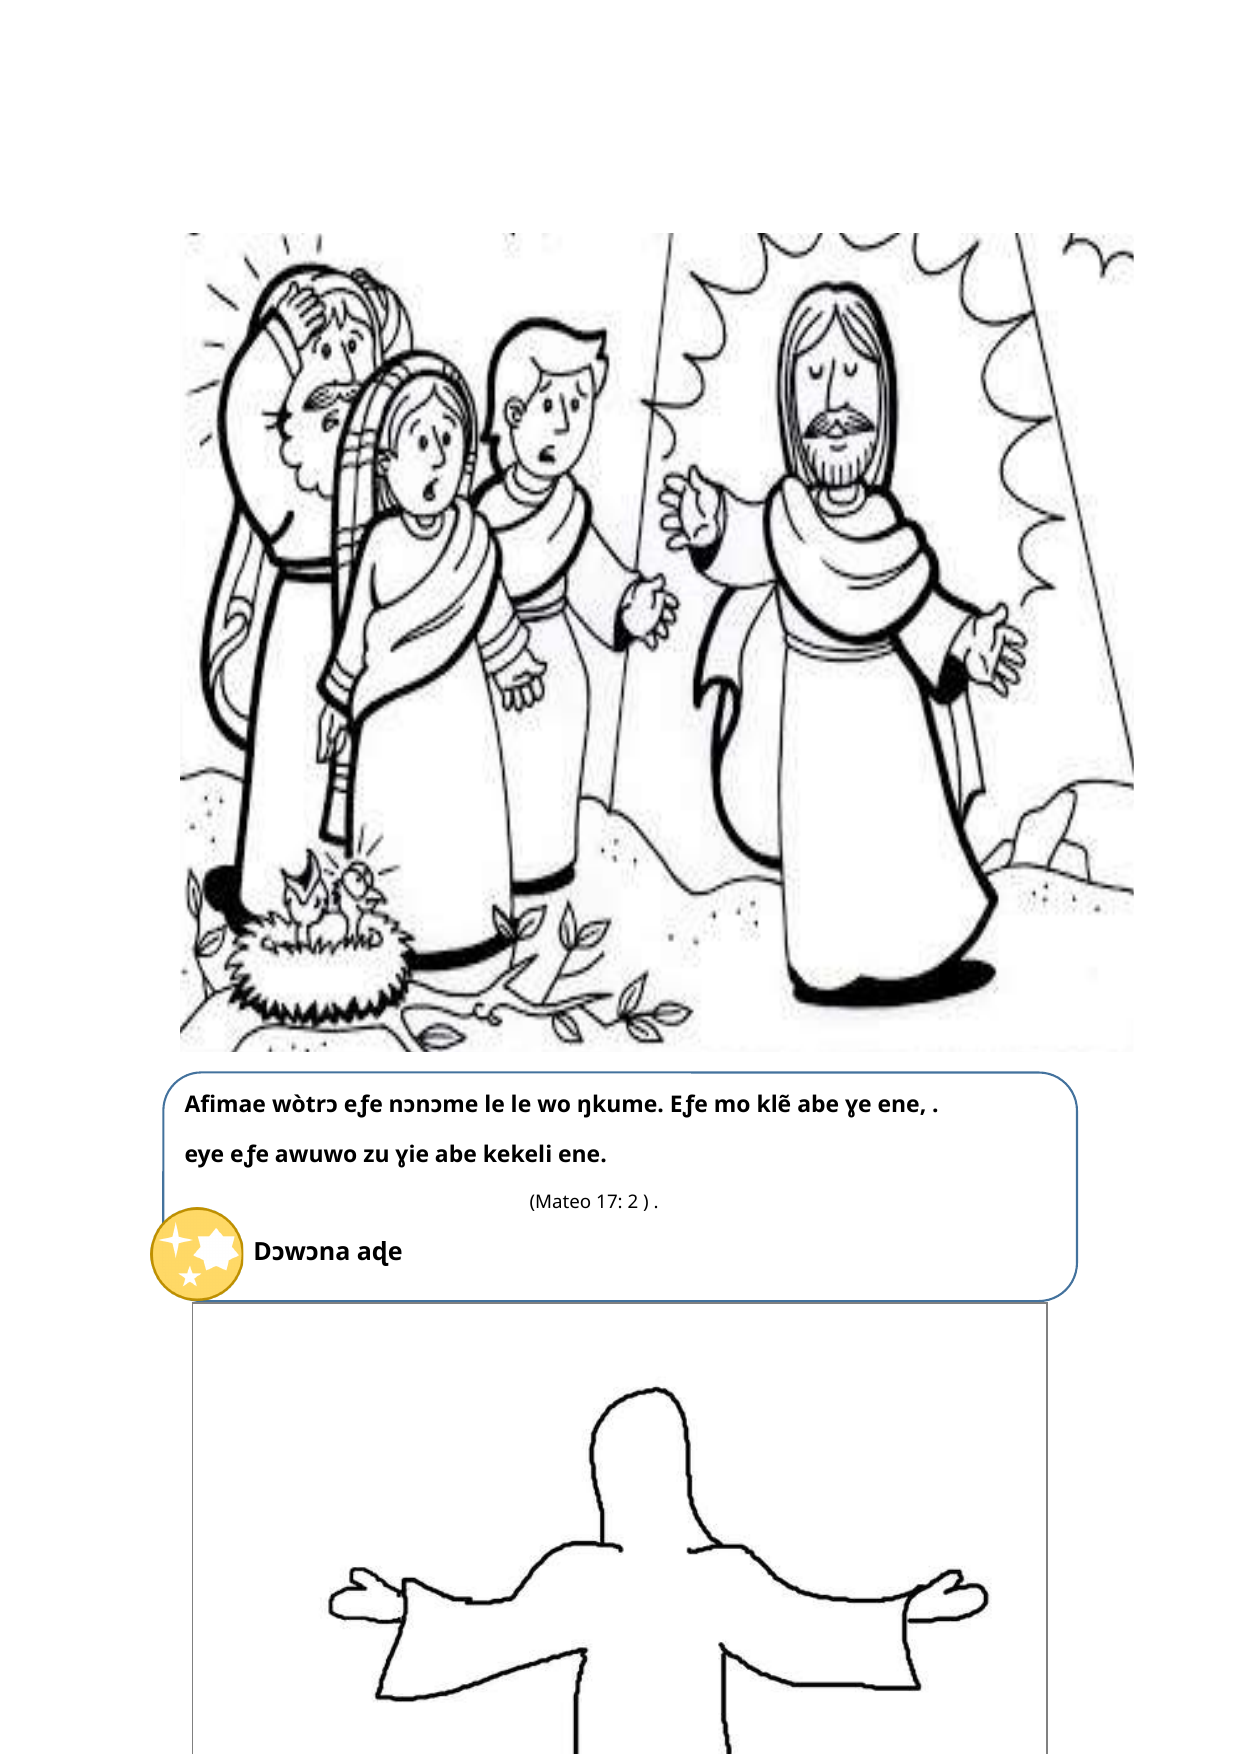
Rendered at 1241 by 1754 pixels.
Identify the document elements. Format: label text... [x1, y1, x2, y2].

text (Mateo 17: 2 ) . [150, 1188, 1090, 1214]
picture [150, 1207, 244, 1301]
picture [180, 233, 1134, 1052]
picture [193, 1304, 1046, 1754]
text Afimae wòtrɔ eƒe nɔnɔme le le wo ŋkume. Eƒe mo klẽ abe ɣe ene, . [150, 1088, 1090, 1119]
text eye eƒe awuwo zu ɣie abe kekeli ene. [150, 1138, 1090, 1169]
text Dɔwɔna aɖe [244, 1233, 1090, 1267]
